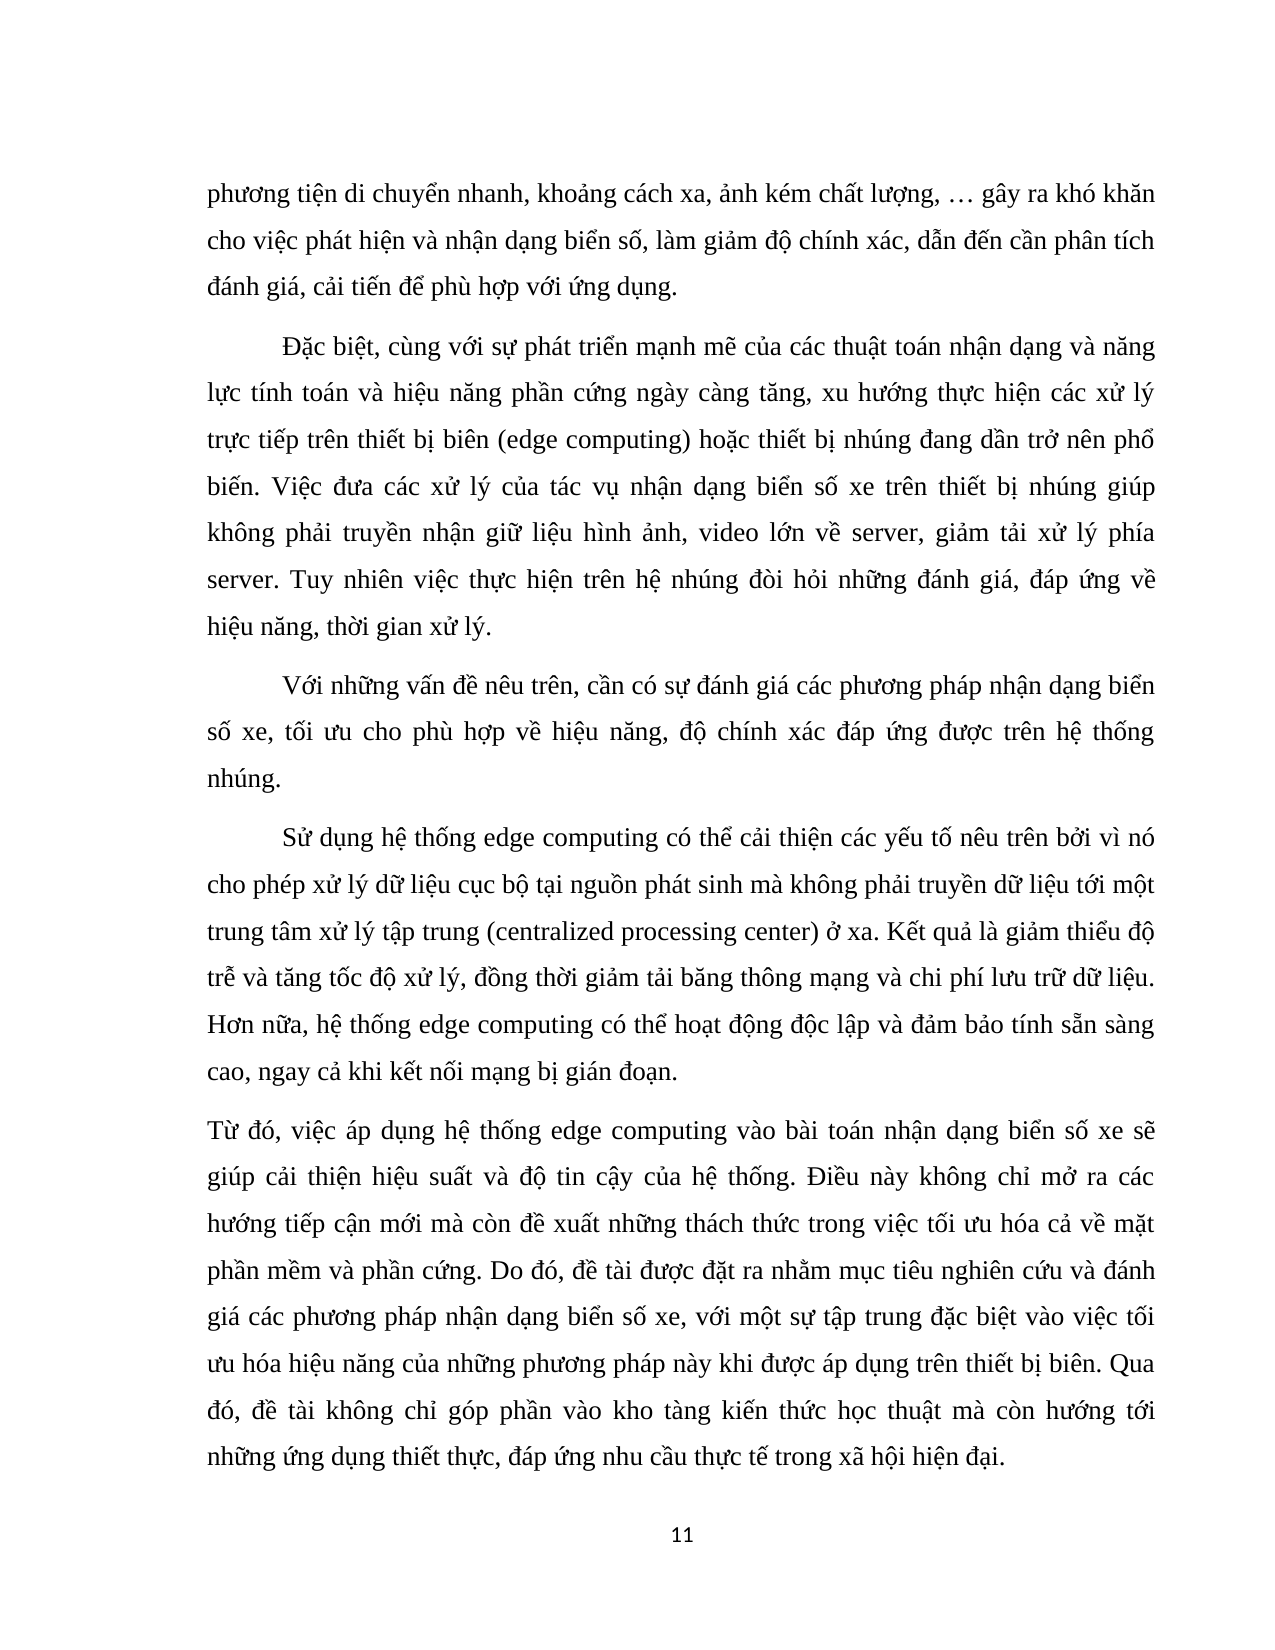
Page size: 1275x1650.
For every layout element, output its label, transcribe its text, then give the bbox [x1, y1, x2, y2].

text Sử dụng hệ thống edge computing có thể cải thiện các yếu tố nêu trên bởi vì nó cho phép xử lý dữ liệu cục bộ tại nguồn phát sinh mà không phải truyền dữ liệu tới một trung tâm xử lý tập trung (centralized processing center) ở xa. Kết quả là giảm thiểu độ trễ và tăng tốc độ xử lý, đồng thời giảm tải băng thông mạng và chi phí lưu trữ dữ liệu. Hơn nữa, hệ thống edge computing có thể hoạt động độc lập và đảm bảo tính sẵn sàng cao, ngay cả khi kết nối mạng bị gián đoạn. [207, 821, 1157, 1086]
text Từ đó, việc áp dụng hệ thống edge computing vào bài toán nhận dạng biển số xe sẽ giúp cải thiện hiệu suất và độ tin cậy của hệ thống. Điều này không chỉ mở ra các hướng tiếp cận mới mà còn đề xuất những thách thức trong việc tối ưu hóa cả về mặt phần mềm và phần cứng. Do đó, đề tài được đặt ra nhằm mục tiêu nghiên cứu và đánh giá các phương pháp nhận dạng biển số xe, với một sự tập trung đặc biệt vào việc tối ưu hóa hiệu năng của những phương pháp này khi được áp dụng trên thiết bị biên. Qua đó, đề tài không chỉ góp phần vào kho tàng kiến thức học thuật mà còn hướng tới những ứng dụng thiết thực, đáp ứng nhu cầu thực tế trong xã hội hiện đại. [207, 1114, 1157, 1472]
text Đặc biệt, cùng với sự phát triển mạnh mẽ của các thuật toán nhận dạng và năng lực tính toán và hiệu năng phần cứng ngày càng tăng, xu hướng thực hiện các xử lý trực tiếp trên thiết bị biên (edge computing) hoặc thiết bị nhúng đang dần trở nên phổ biến. Việc đưa các xử lý của tác vụ nhận dạng biển số xe trên thiết bị nhúng giúp không phải truyền nhận giữ liệu hình ảnh, video lớn về server, giảm tải xử lý phía server. Tuy nhiên việc thực hiện trên hệ nhúng đòi hỏi những đánh giá, đáp ứng về hiệu năng, thời gian xử lý. [207, 330, 1157, 641]
text Với những vấn đề nêu trên, cần có sự đánh giá các phương pháp nhận dạng biển số xe, tối ưu cho phù hợp về hiệu năng, độ chính xác đáp ứng được trên hệ thống nhúng. [207, 669, 1157, 793]
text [207, 177, 1157, 302]
